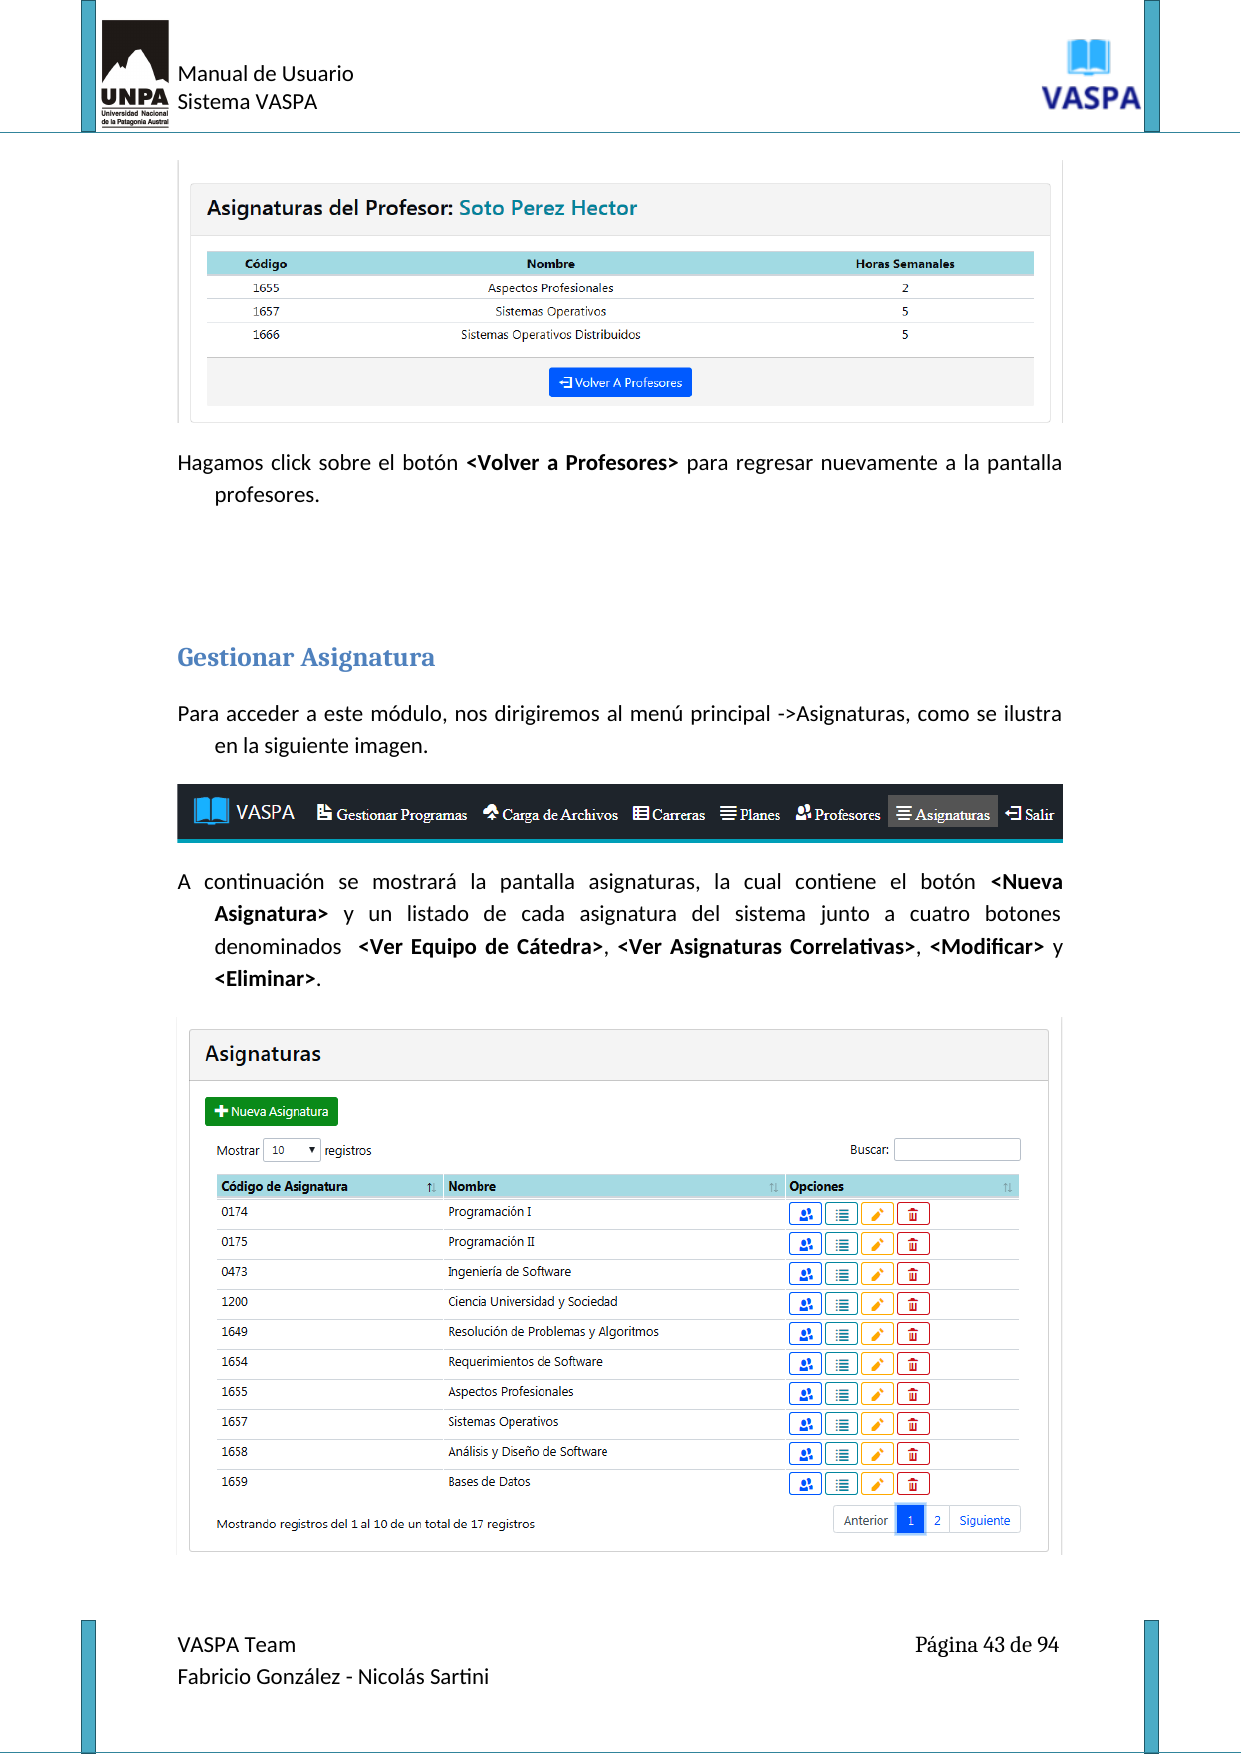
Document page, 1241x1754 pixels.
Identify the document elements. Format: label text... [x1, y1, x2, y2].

text A continuación se mostrará la pantalla asignaturas, la cual contiene el botón <Nueva Asignatura> y un listado de cada asignatura del sistema junto a cuatro botones denominados <Ver Equipo de Cátedra>, <Ver Asignaturas Correlativas>, <Modificar> y <Eliminar>. [177, 867, 1063, 992]
picture [177, 784, 1063, 843]
text Hagamos click sobre el botón <Volver a Profesores> para regresar nuevamente a la pantalla profesores. [177, 448, 1063, 508]
text Gestionar Asignatura [177, 642, 1063, 674]
picture [176, 1017, 1063, 1555]
picture [177, 160, 1063, 423]
picture [100, 18, 170, 129]
text Para acceder a este módulo, nos dirigiremos al menú principal ->Asignaturas, como se ilustra en la siguiente imagen. [177, 699, 1063, 759]
picture [1036, 19, 1146, 129]
